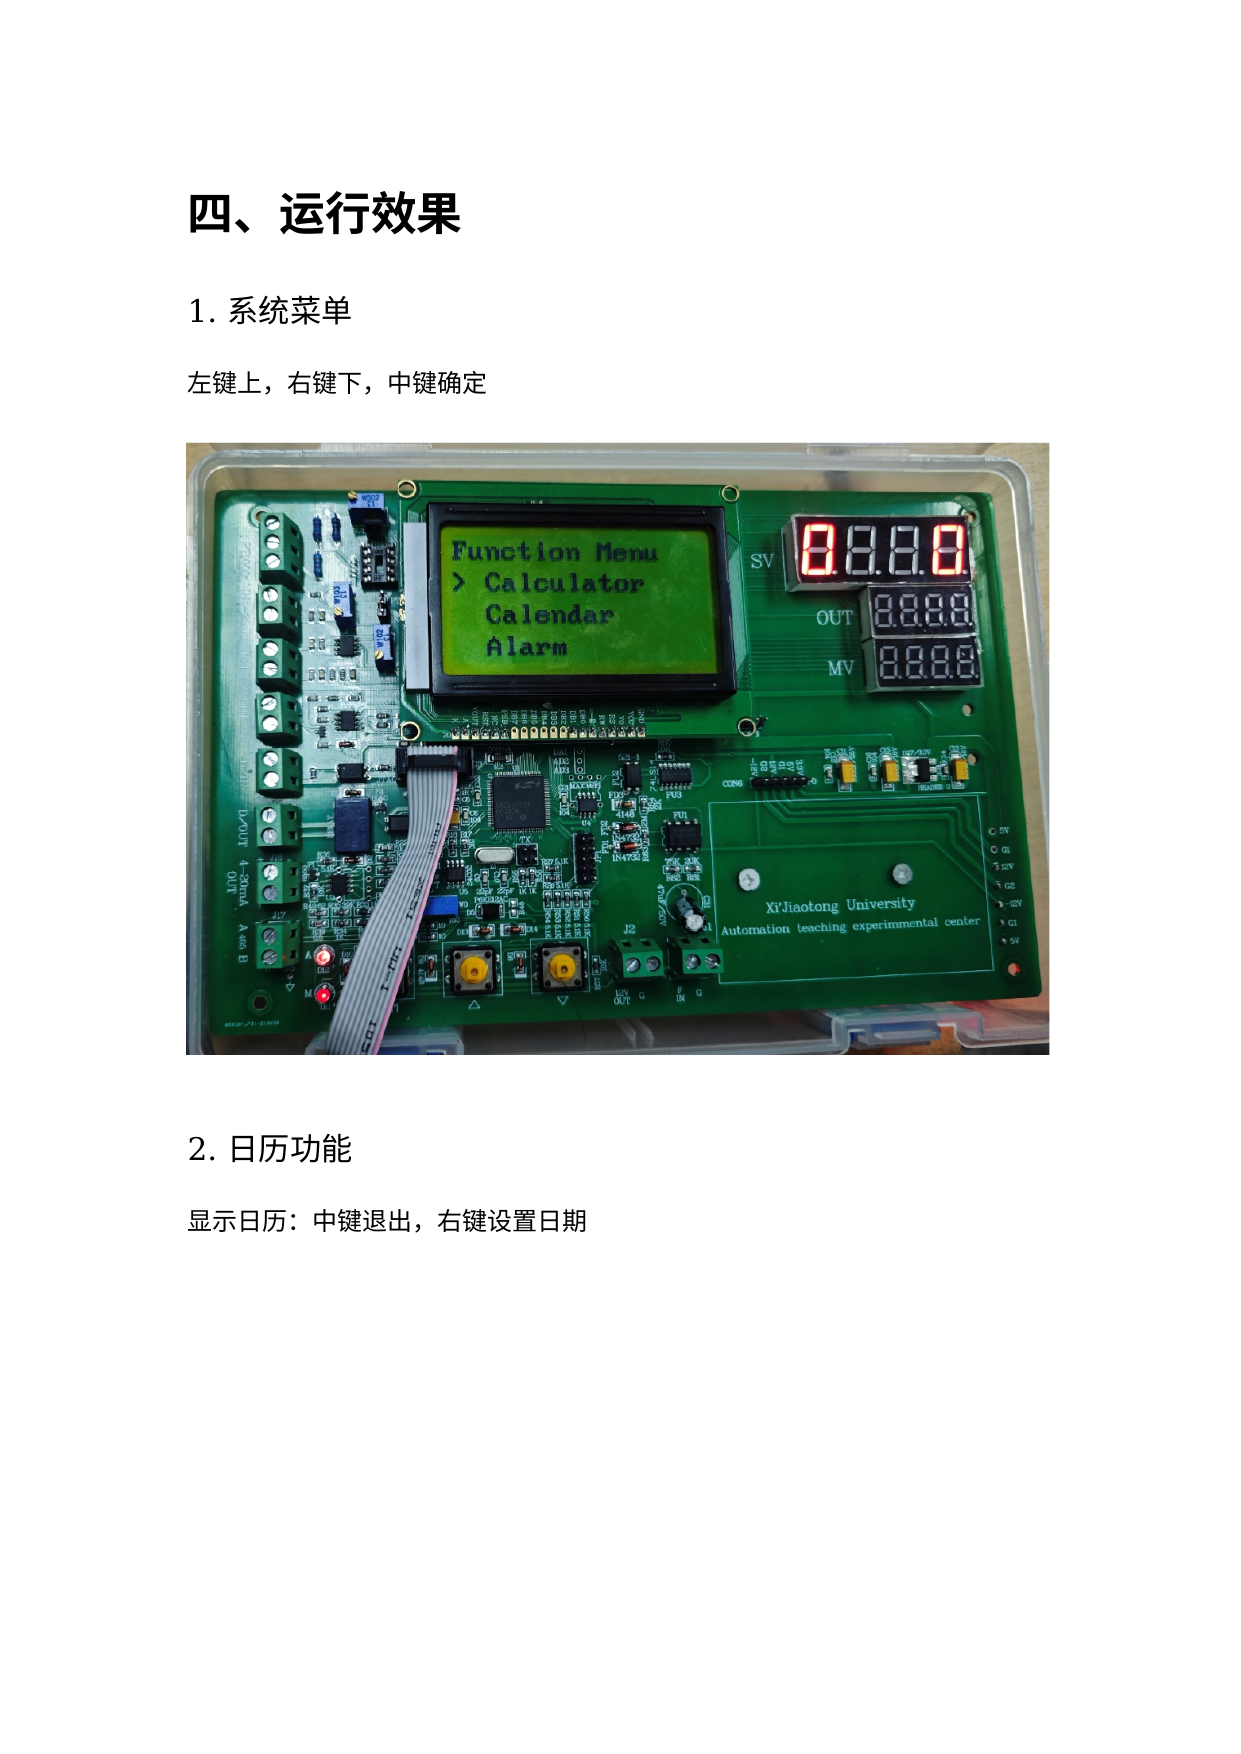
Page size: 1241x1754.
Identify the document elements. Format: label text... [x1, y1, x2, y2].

text 左键上，右键下，中键确定 [187, 349, 1053, 414]
picture [186, 443, 1050, 1055]
subtitle 2. 日历功能 [187, 1114, 1053, 1179]
subtitle 1. 系统菜单 [187, 276, 1053, 341]
text 显示日历：中键退出，右键设置日期 [187, 1187, 1053, 1252]
subtitle 四、运行效果 [187, 162, 1053, 259]
